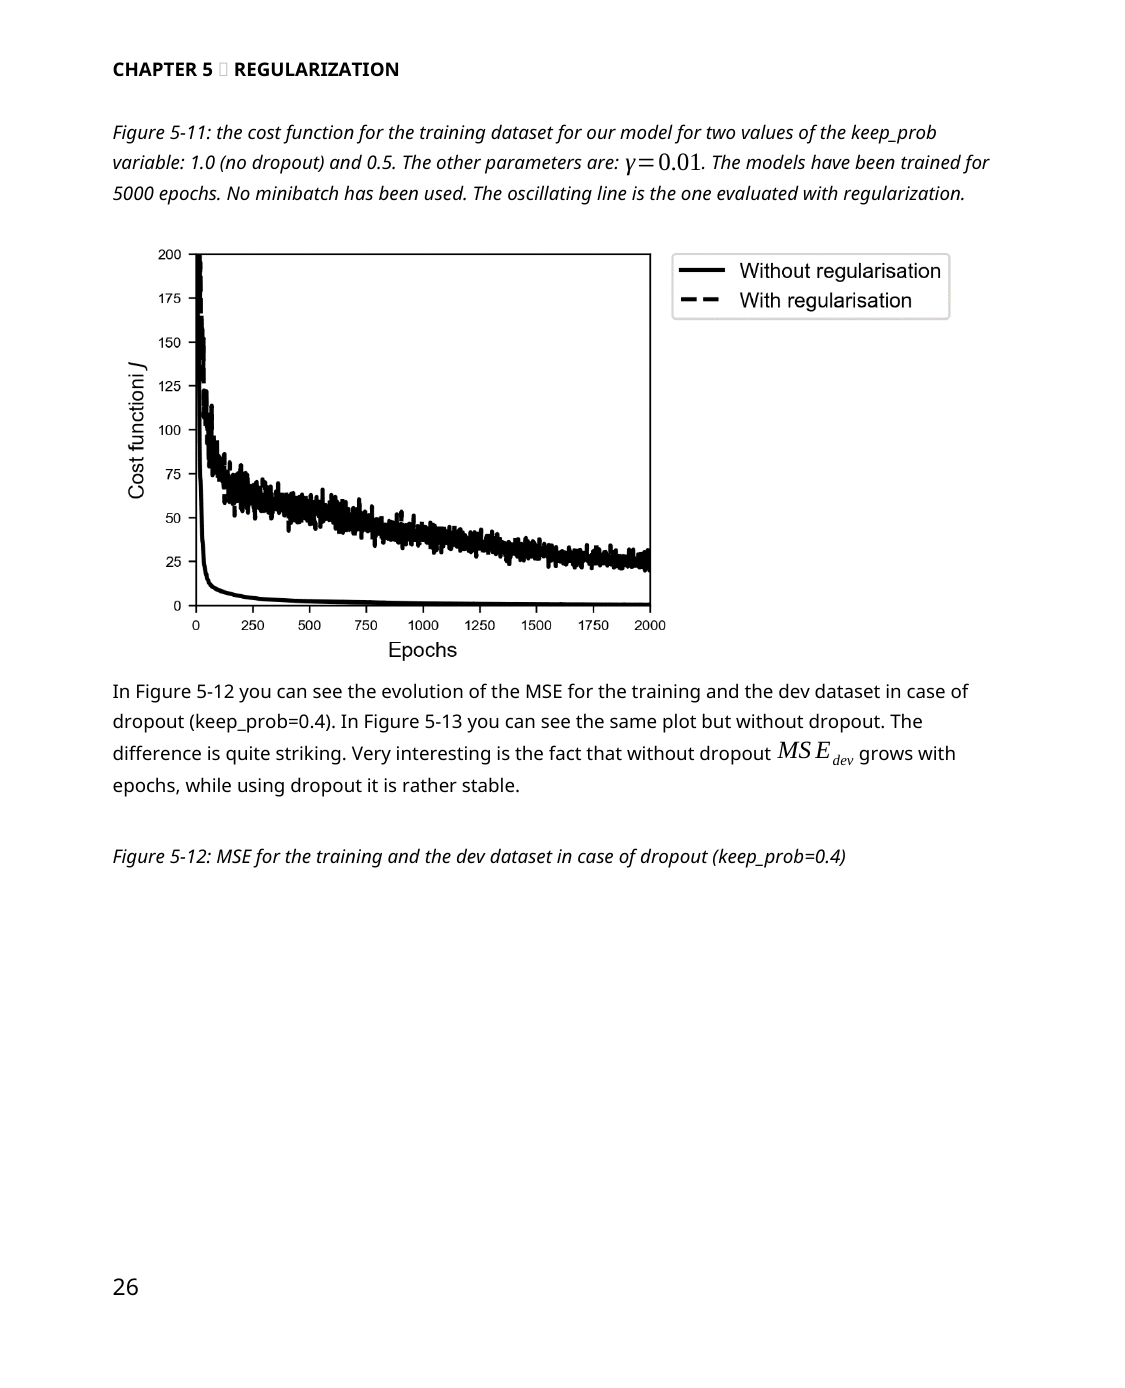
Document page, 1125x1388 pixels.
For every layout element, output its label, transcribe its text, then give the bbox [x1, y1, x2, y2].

text Figure 5-11: the cost function for the training dataset for our model for two values of the keep_prob variable: 1.0 (no dropout) and 0.5. The other parameters are: . The models have been trained for 5000 epochs. No minibatch has been used. The oscillating line is the one evaluated with regularization. [112, 119, 1012, 205]
text Figure 5-12: MSE for the training and the dev dataset in case of dropout (keep_prob=0.4) [112, 843, 1012, 869]
text In Figure 5-12 you can see the evolution of the MSE for the training and the dev dataset in case of dropout (keep_prob=0.4). In Figure 5-13 you can see the same plot but without dropout. The difference is quite striking. Very interesting is the fact that without dropout grows with epochs, while using dropout it is rather stable. [112, 679, 1012, 798]
picture [112, 234, 964, 675]
